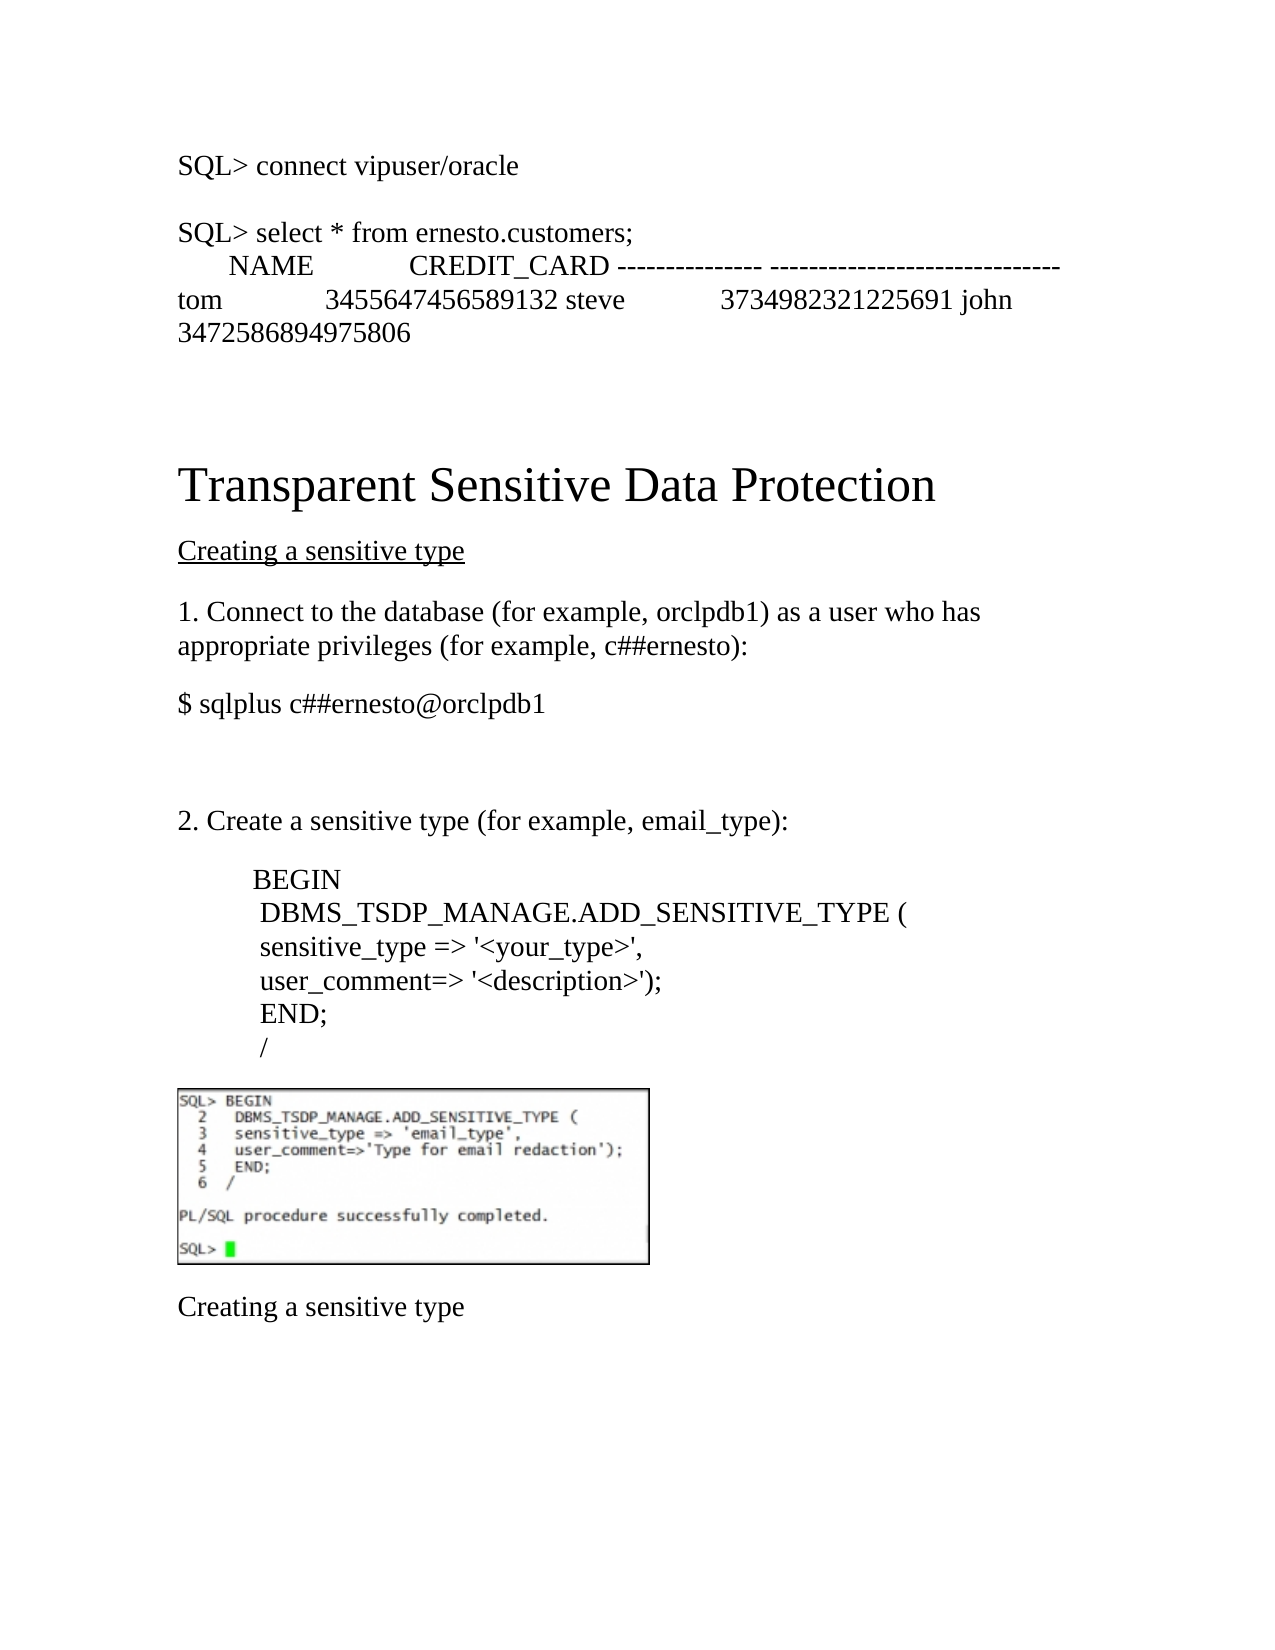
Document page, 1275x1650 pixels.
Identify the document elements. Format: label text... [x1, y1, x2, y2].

text 2. Create a sensitive type (for example, email_type): [177, 803, 1098, 837]
text Transparent Sensitive Data Protection [177, 454, 1098, 512]
text Creating a sensitive type [177, 1289, 1098, 1323]
picture [177, 1088, 650, 1265]
text BEGIN DBMS_TSDP_MANAGE.ADD_SENSITIVE_TYPE ( sensitive_type => '<your_type>', user_comment=> '<description>'); END; / [252, 862, 1098, 1063]
text SQL> connect vipuser/oracle SQL> select * from ernesto.customers; NAME CREDIT_CARD --------------- ------------------------------ tom 3455647456589132 steve 3734982321225691 john 3472586894975806 [177, 148, 1098, 349]
text Creating a sensitive type [177, 533, 1098, 567]
text 1. Connect to the database (for example, orclpdb1) as a user who has appropriate privileges (for example, c##ernesto): [177, 594, 1098, 661]
text $ sqlplus c##ernesto@orclpdb1 [177, 686, 1098, 720]
